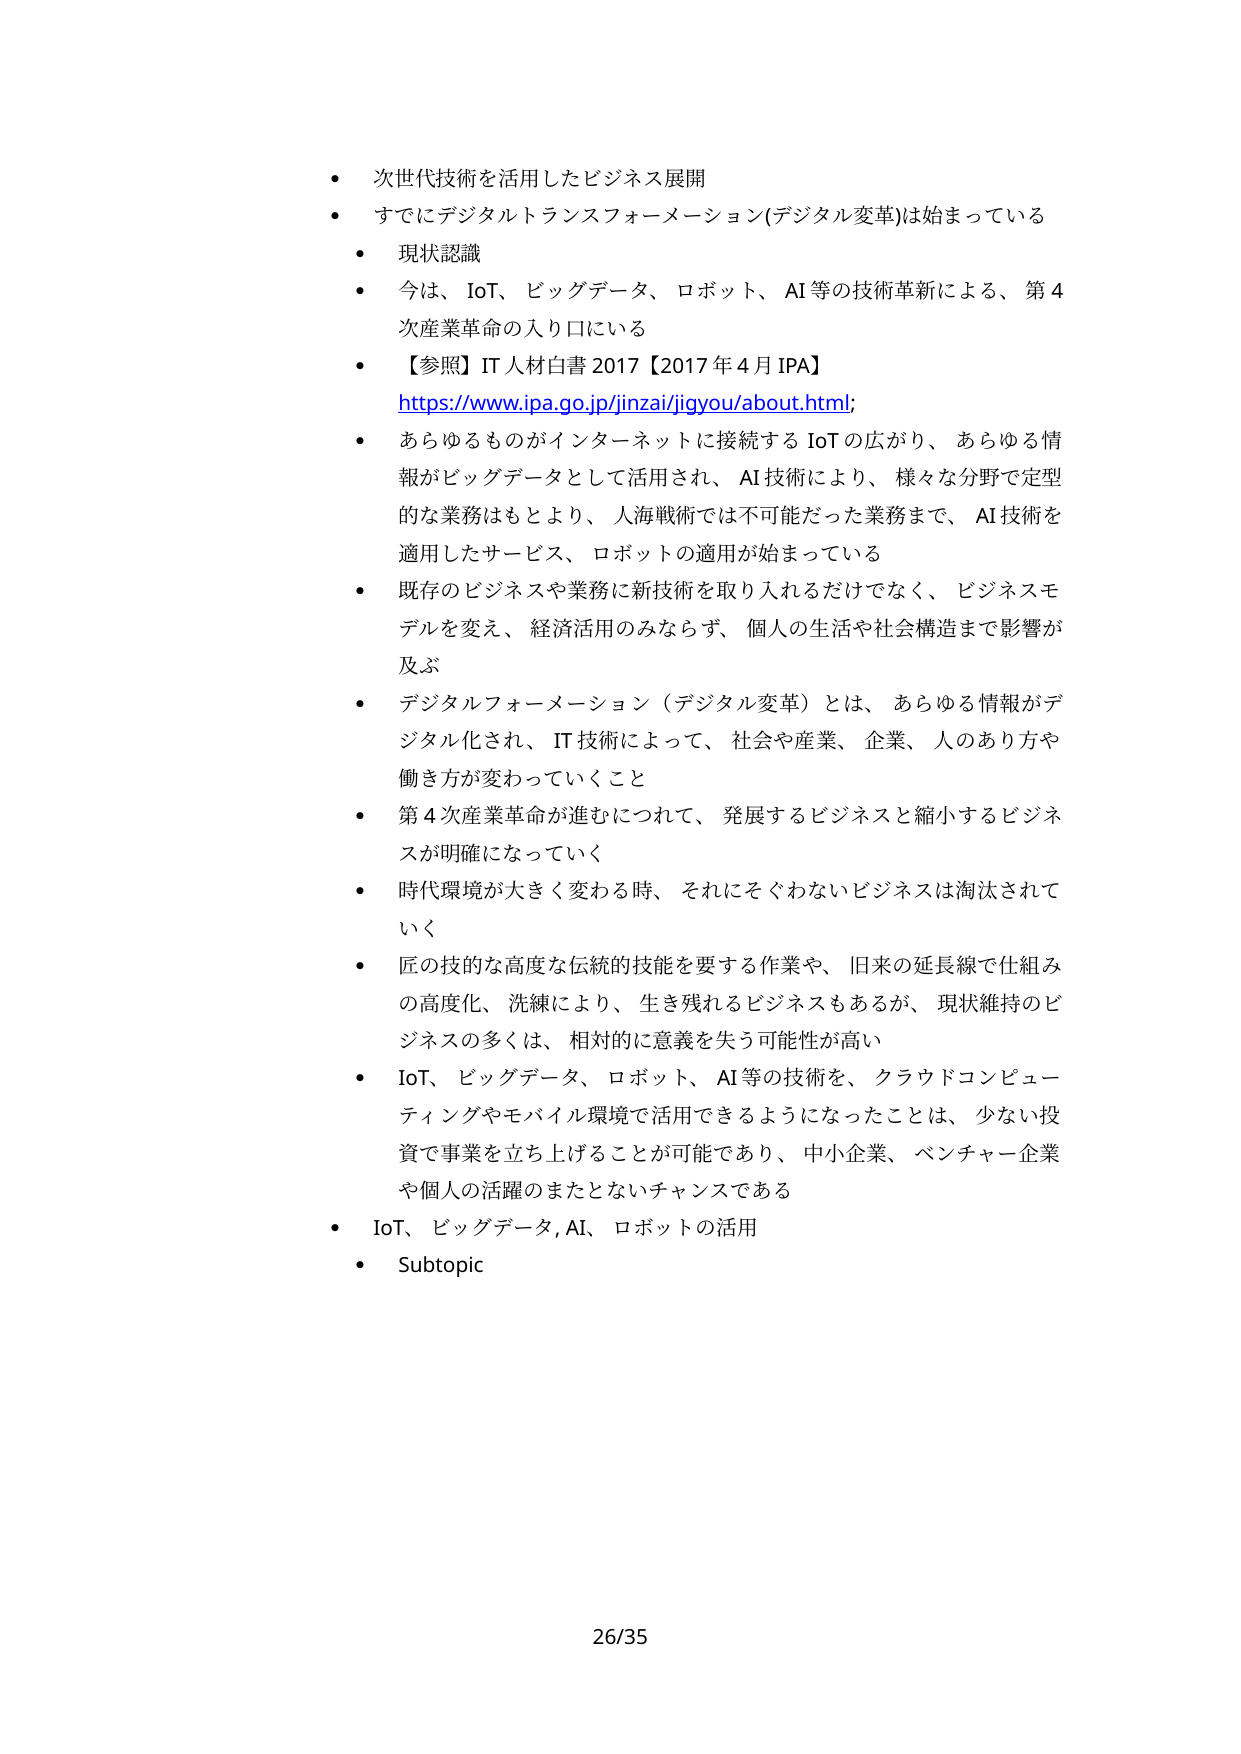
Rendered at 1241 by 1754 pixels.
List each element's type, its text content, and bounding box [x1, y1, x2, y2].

list Subtopic [356, 1246, 1063, 1283]
text https://www.ipa.go.jp/jinzai/jigyou/about.html; [398, 383, 1063, 421]
list IoT、 ビッグデータ, AI、 ロボットの活用 [331, 1208, 1063, 1246]
list 時代環境が大きく変わる時、 それにそぐわないビジネスは淘汰されていく [356, 871, 1063, 946]
list 匠の技的な高度な伝統的技能を要する作業や、 旧来の延長線で仕組みの高度化、 洗練により、 生き残れるビジネスもあるが、 現状維持のビジネスの多くは、 相対的に意義を失う可能性が高い [356, 946, 1063, 1058]
list 第4次産業革命が進むにつれて、 発展するビジネスと縮小するビジネスが明確になっていく [356, 796, 1063, 871]
list IoT、 ビッグデータ、 ロボット、 AI等の技術を、 クラウドコンピューティングやモバイル環境で活用できるようになったことは、 少ない投資で事業を立ち上げることが可能であり、 中小企業、 ベンチャー企業や個人の活躍のまたとないチャンスである [356, 1058, 1063, 1208]
list 現状認識 [356, 233, 1063, 271]
list 既存のビジネスや業務に新技術を取り入れるだけでなく、 ビジネスモデルを変え、 経済活用のみならず、 個人の生活や社会構造まで影響が及ぶ [356, 571, 1063, 683]
list あらゆるものがインターネットに接続するIoTの広がり、 あらゆる情報がビッグデータとして活用され、 AI技術により、 様々な分野で定型的な業務はもとより、 人海戦術では不可能だった業務まで、 AI技術を適用したサービス、 ロボットの適用が始まっている [356, 421, 1063, 571]
list すでにデジタルトランスフォーメーション(デジタル変革)は始まっている [331, 196, 1063, 233]
list デジタルフォーメーション（デジタル変革）とは、 あらゆる情報がデジタル化され、 IT技術によって、 社会や産業、 企業、 人のあり方や働き方が変わっていくこと [356, 683, 1063, 796]
list 次世代技術を活用したビジネス展開 [331, 158, 1063, 196]
list 【参照】IT人材白書2017【2017年4月IPA】 [356, 346, 1063, 383]
list 今は、 IoT、 ビッグデータ、 ロボット、 AI等の技術革新による、 第4次産業革命の入り口にいる [356, 271, 1063, 346]
